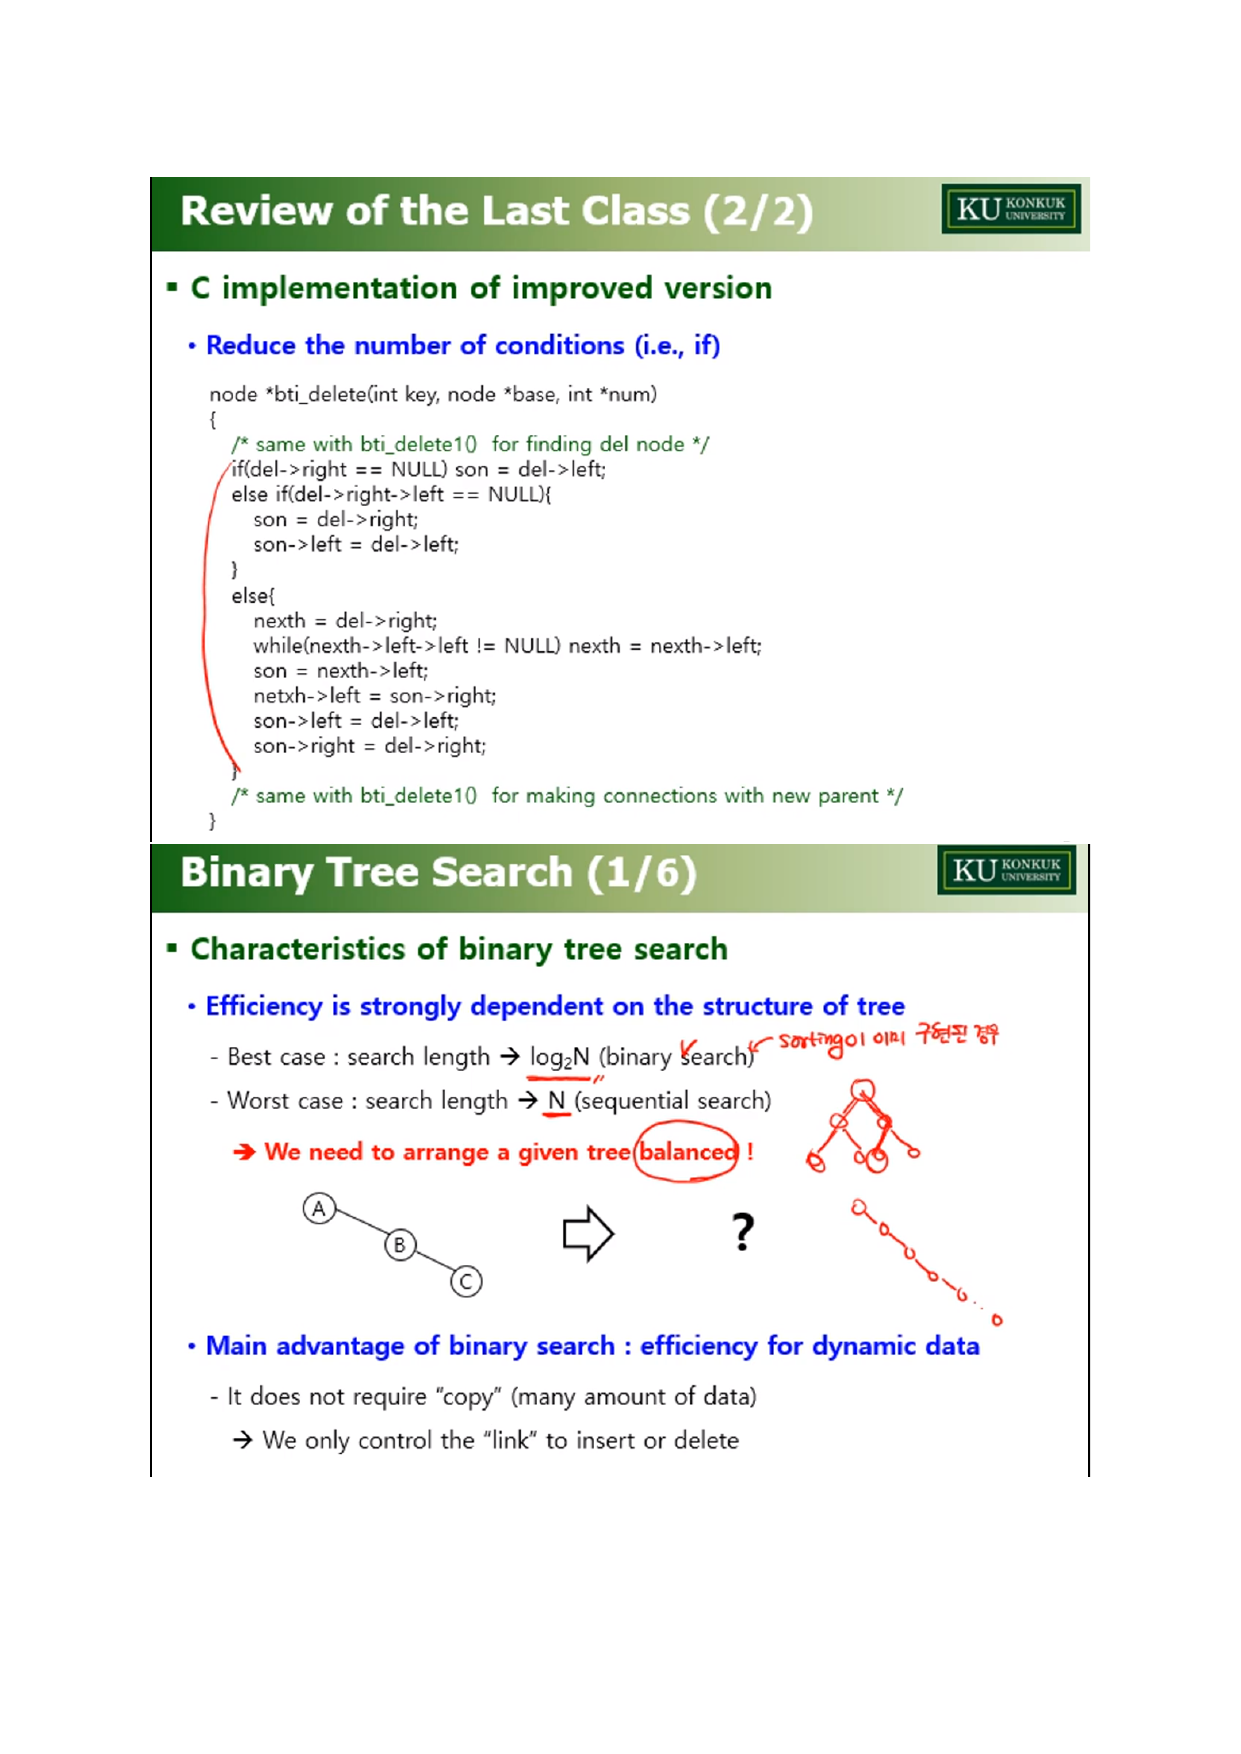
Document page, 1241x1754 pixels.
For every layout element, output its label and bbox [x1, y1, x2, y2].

picture [150, 844, 1091, 1477]
picture [150, 177, 1091, 842]
